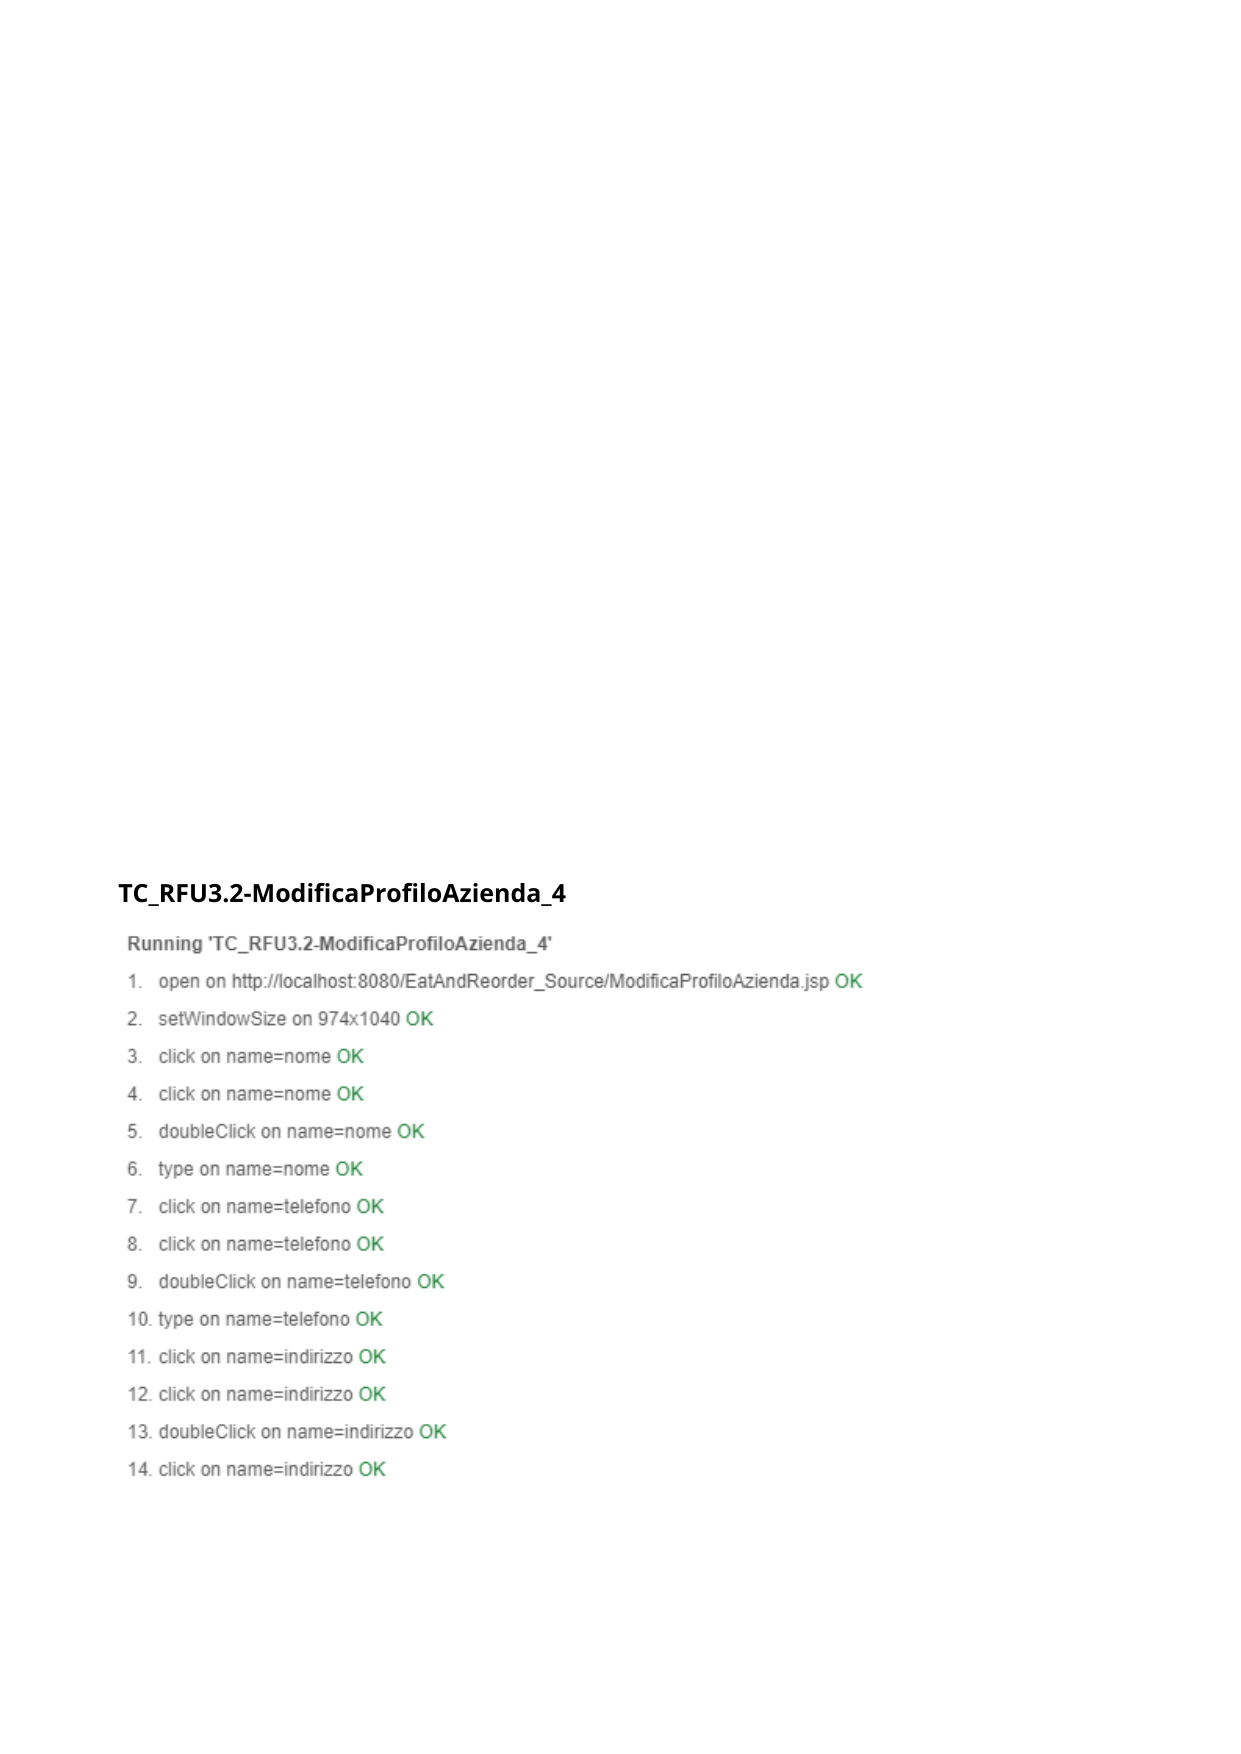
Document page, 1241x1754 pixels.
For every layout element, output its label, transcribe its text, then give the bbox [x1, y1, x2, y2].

text TC_RFU3.2-ModificaProfiloAzienda_4 [118, 876, 1122, 910]
picture [118, 924, 875, 1484]
